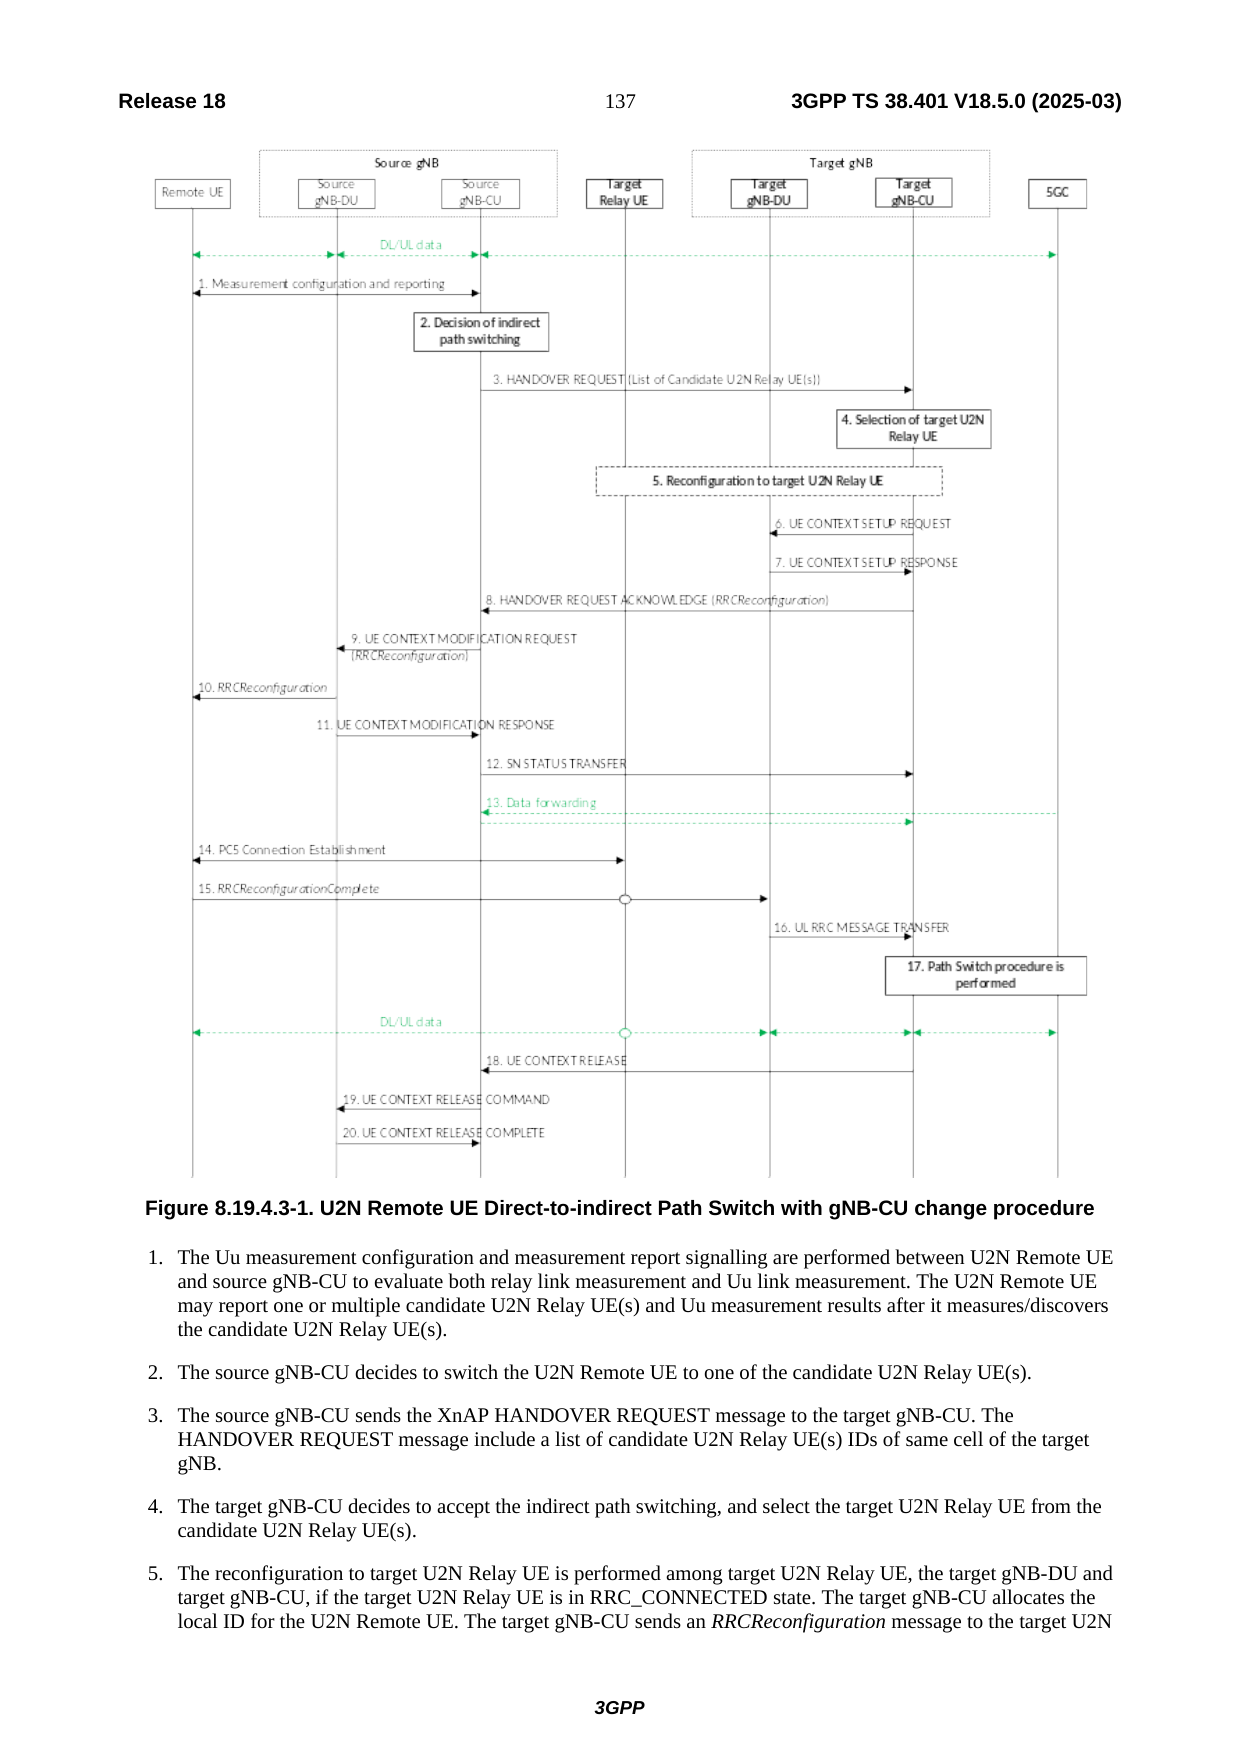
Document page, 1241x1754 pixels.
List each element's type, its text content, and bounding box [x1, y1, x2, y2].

text 1. The Uu measurement configuration and measurement report signalling are performed between U2N Remote UE and source gNB-CU to evaluate both relay link measurement and Uu link measurement. The U2N Remote UE may report one or multiple candidate U2N Relay UE(s) and Uu measurement results after it measures/discovers the candidate U2N Relay UE(s). [148, 1245, 1122, 1341]
text 2. The source gNB-CU decides to switch the U2N Remote UE to one of the candidate U2N Relay UE(s). [148, 1360, 1122, 1384]
text Figure 8.19.4.3-1. U2N Remote UE Direct-to-indirect Path Switch with gNB-CU change procedure [118, 1196, 1122, 1220]
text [148, 1561, 1122, 1633]
text 3. The source gNB-CU sends the XnAP HANDOVER REQUEST message to the target gNB-CU. The HANDOVER REQUEST message include a list of candidate U2N Relay UE(s) IDs of same cell of the target gNB. [148, 1403, 1122, 1475]
text 4. The target gNB-CU decides to accept the indirect path switching, and select the target U2N Relay UE from the candidate U2N Relay UE(s). [148, 1494, 1122, 1542]
